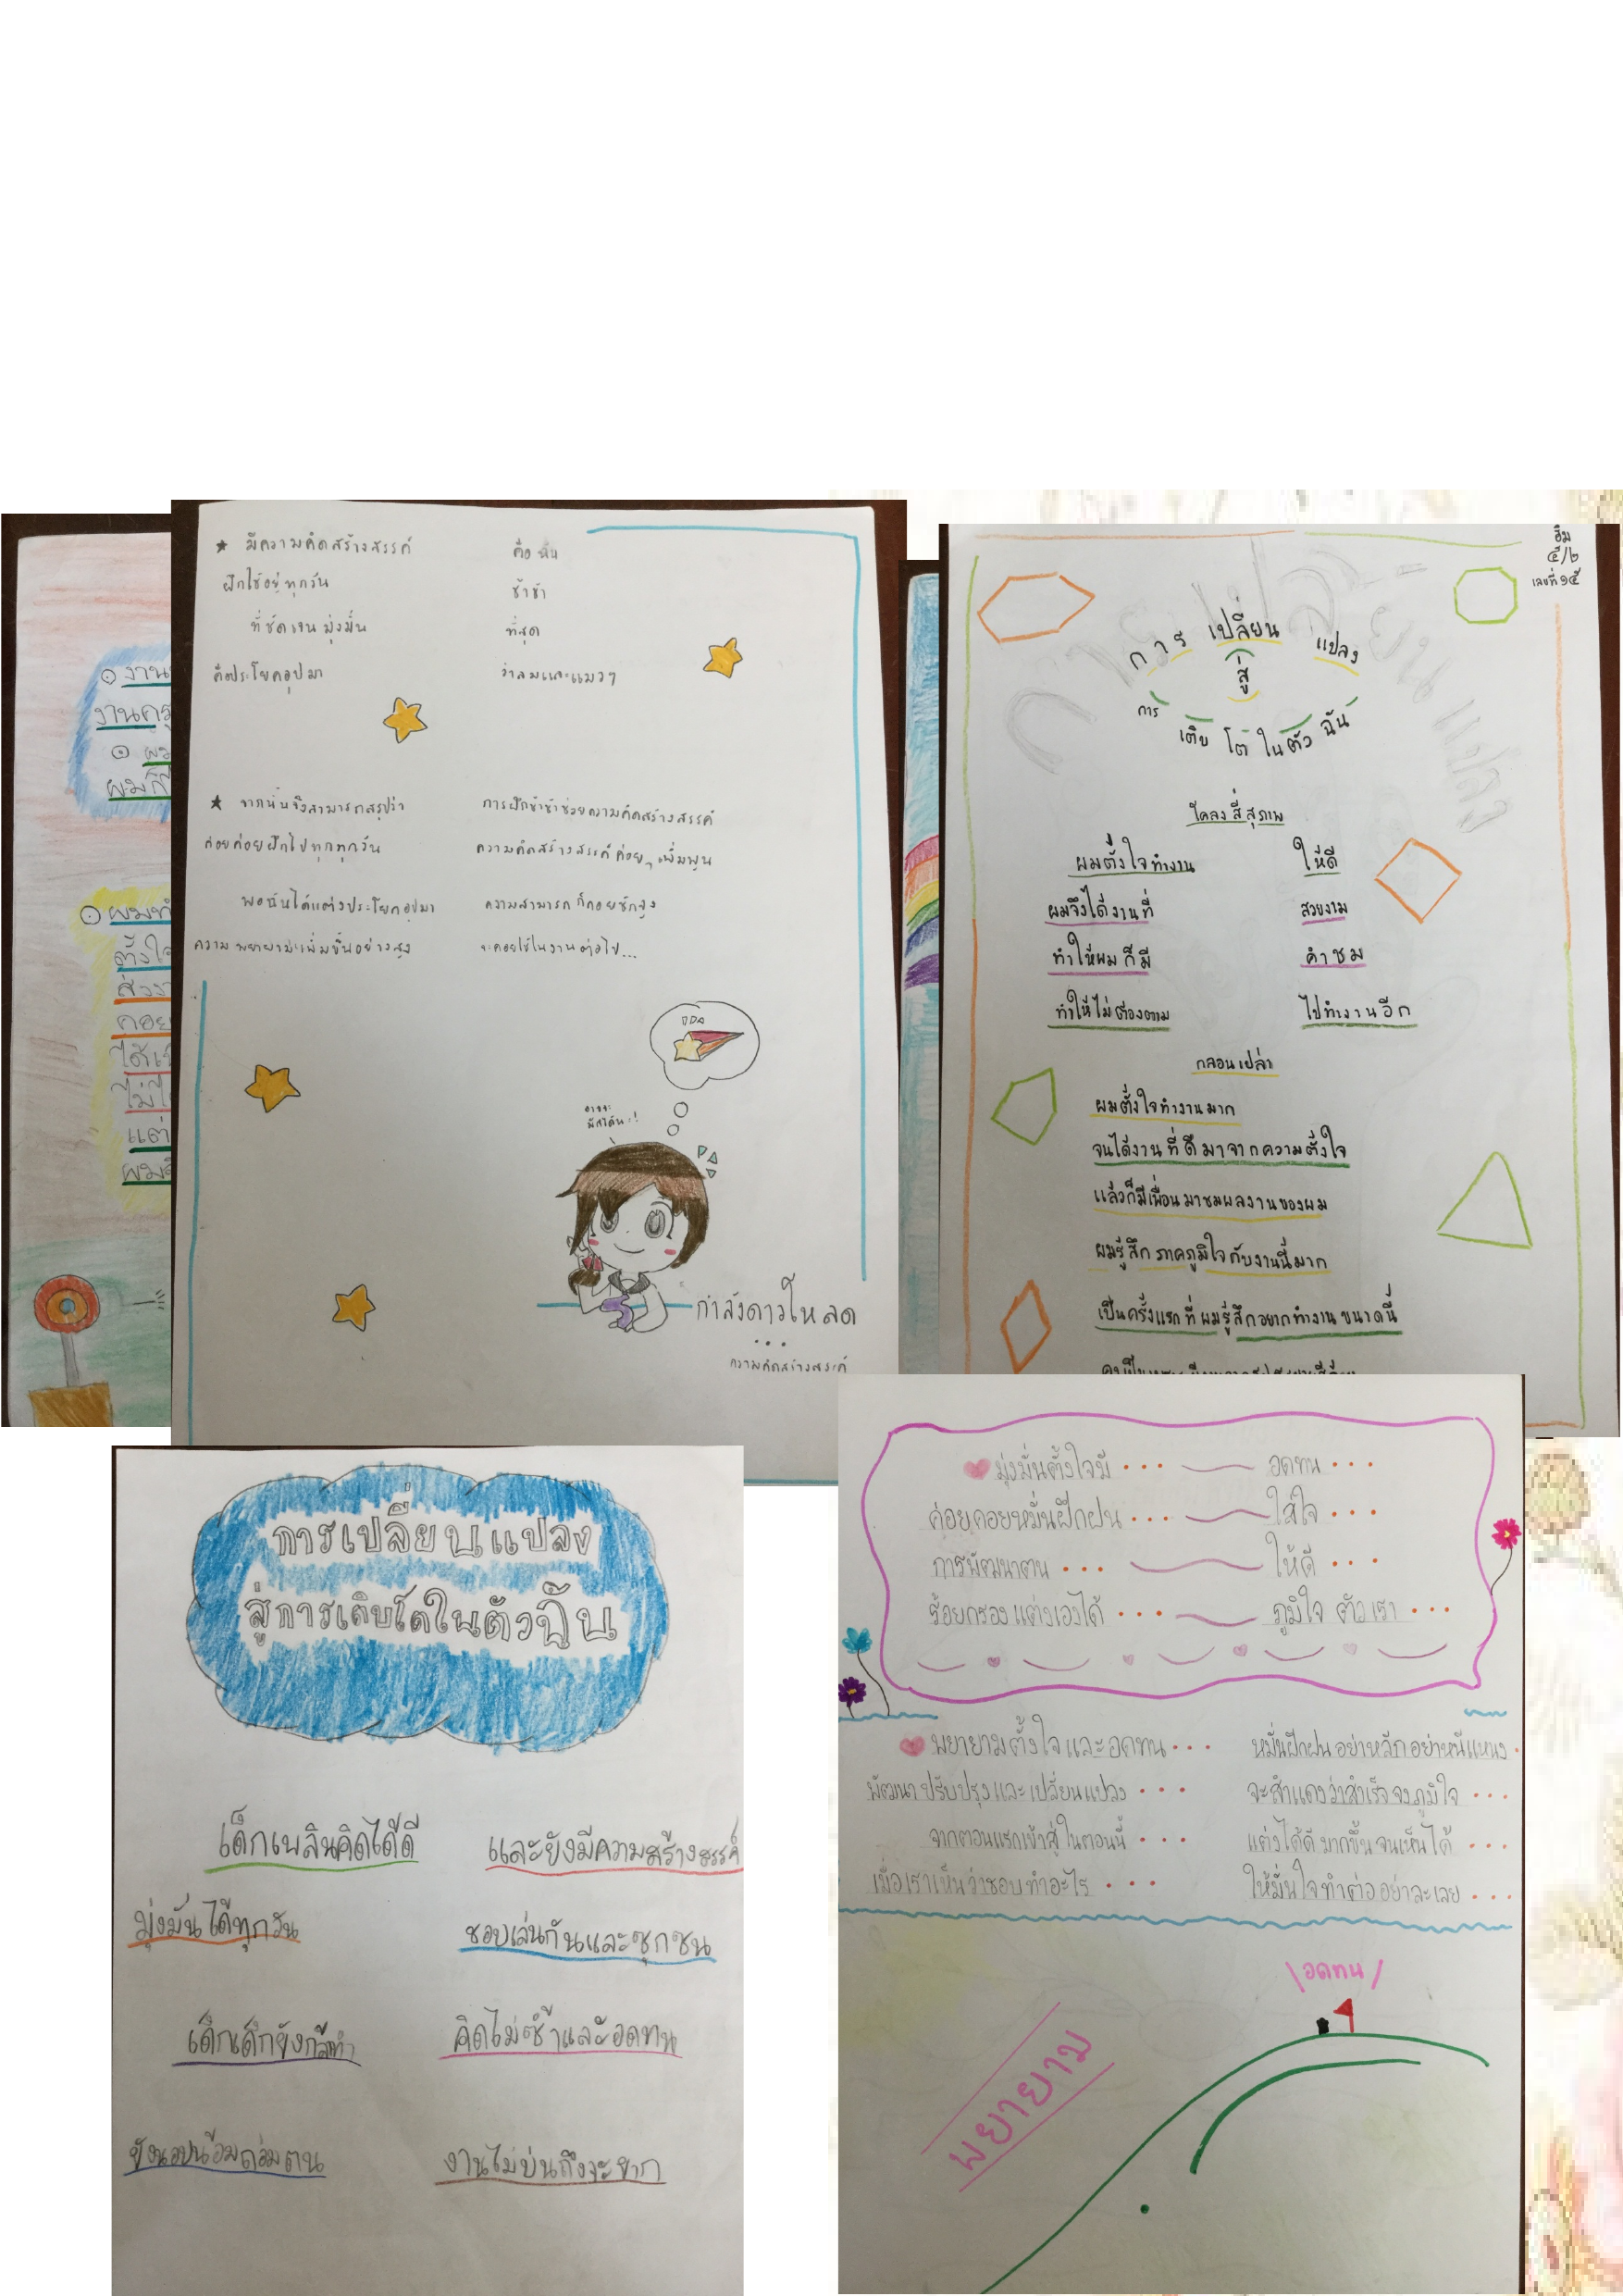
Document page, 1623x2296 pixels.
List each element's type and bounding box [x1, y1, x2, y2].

picture [0, 490, 1623, 2296]
